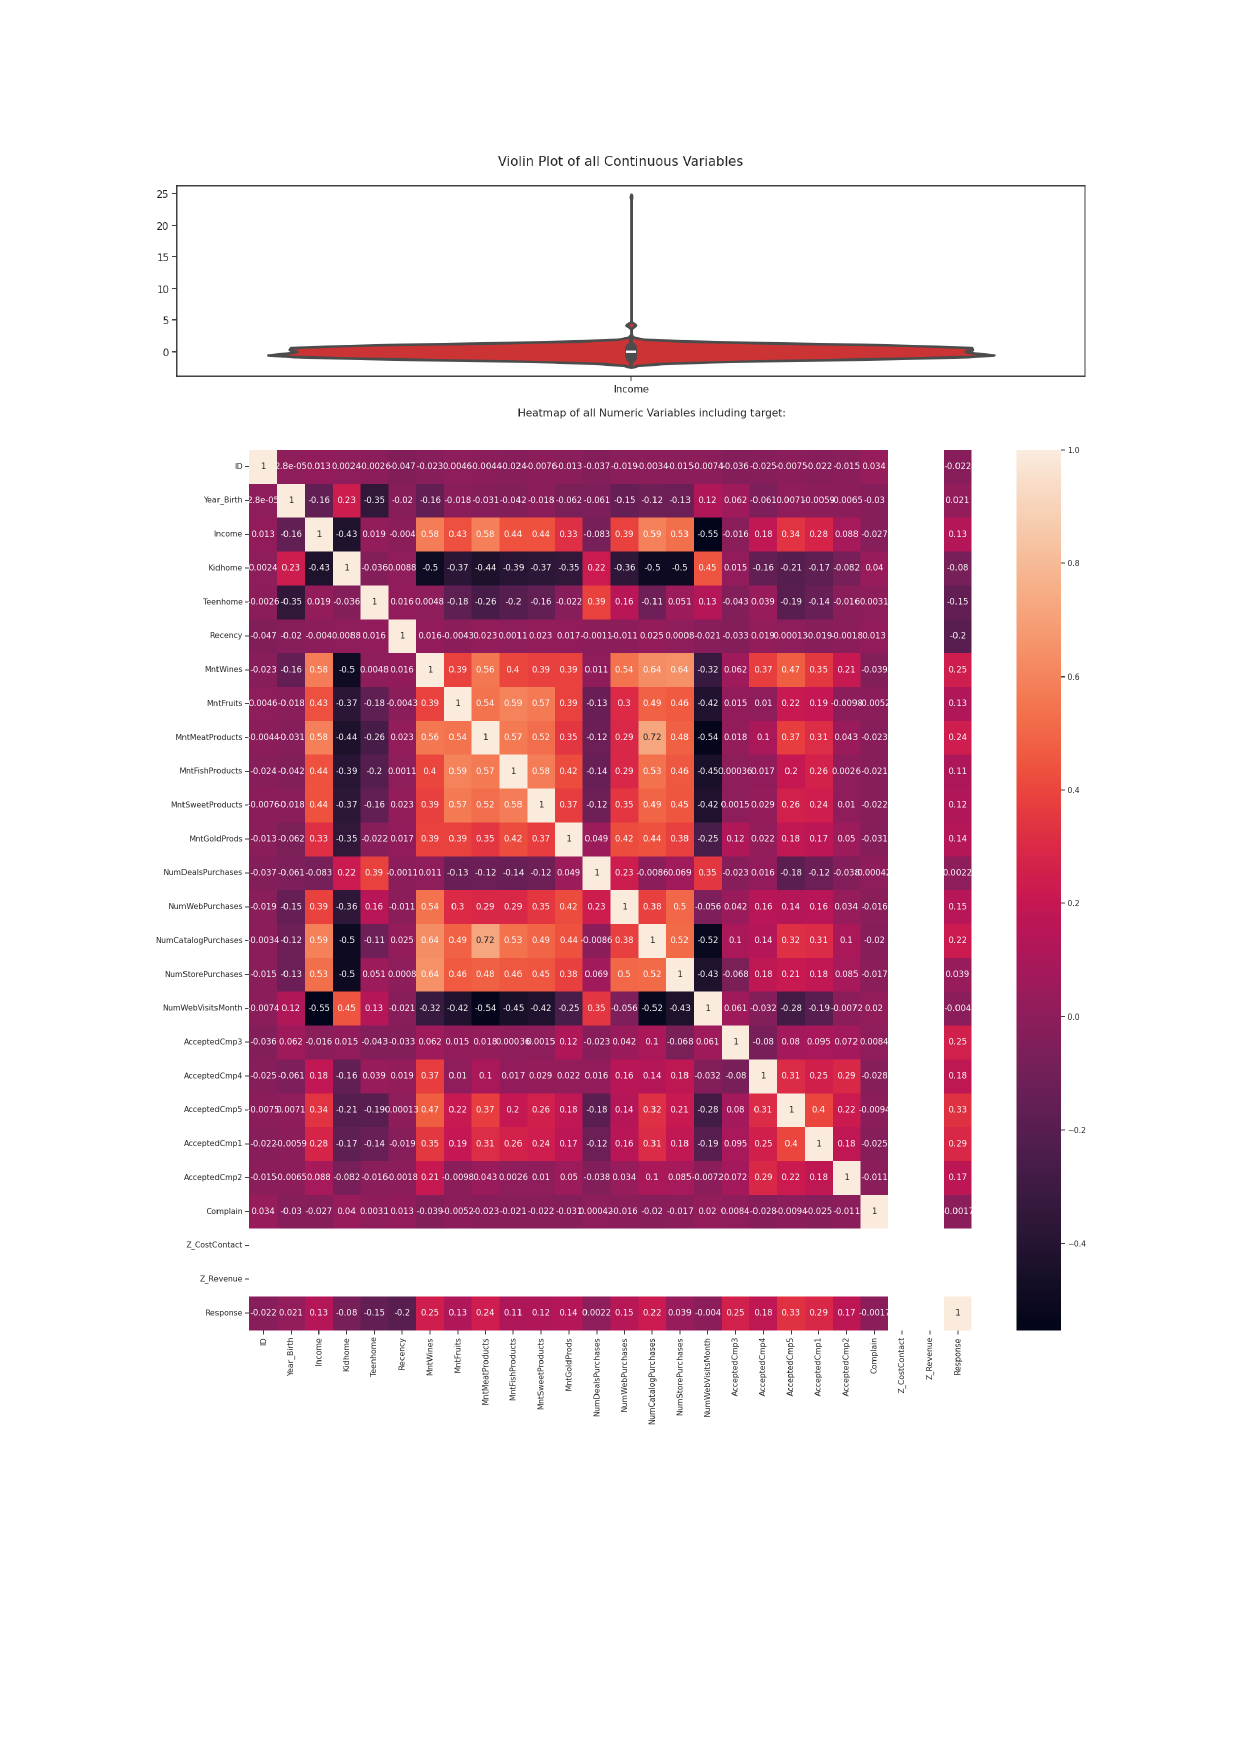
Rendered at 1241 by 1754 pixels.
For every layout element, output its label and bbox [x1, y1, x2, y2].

picture [150, 150, 1091, 400]
picture [150, 403, 1091, 1429]
